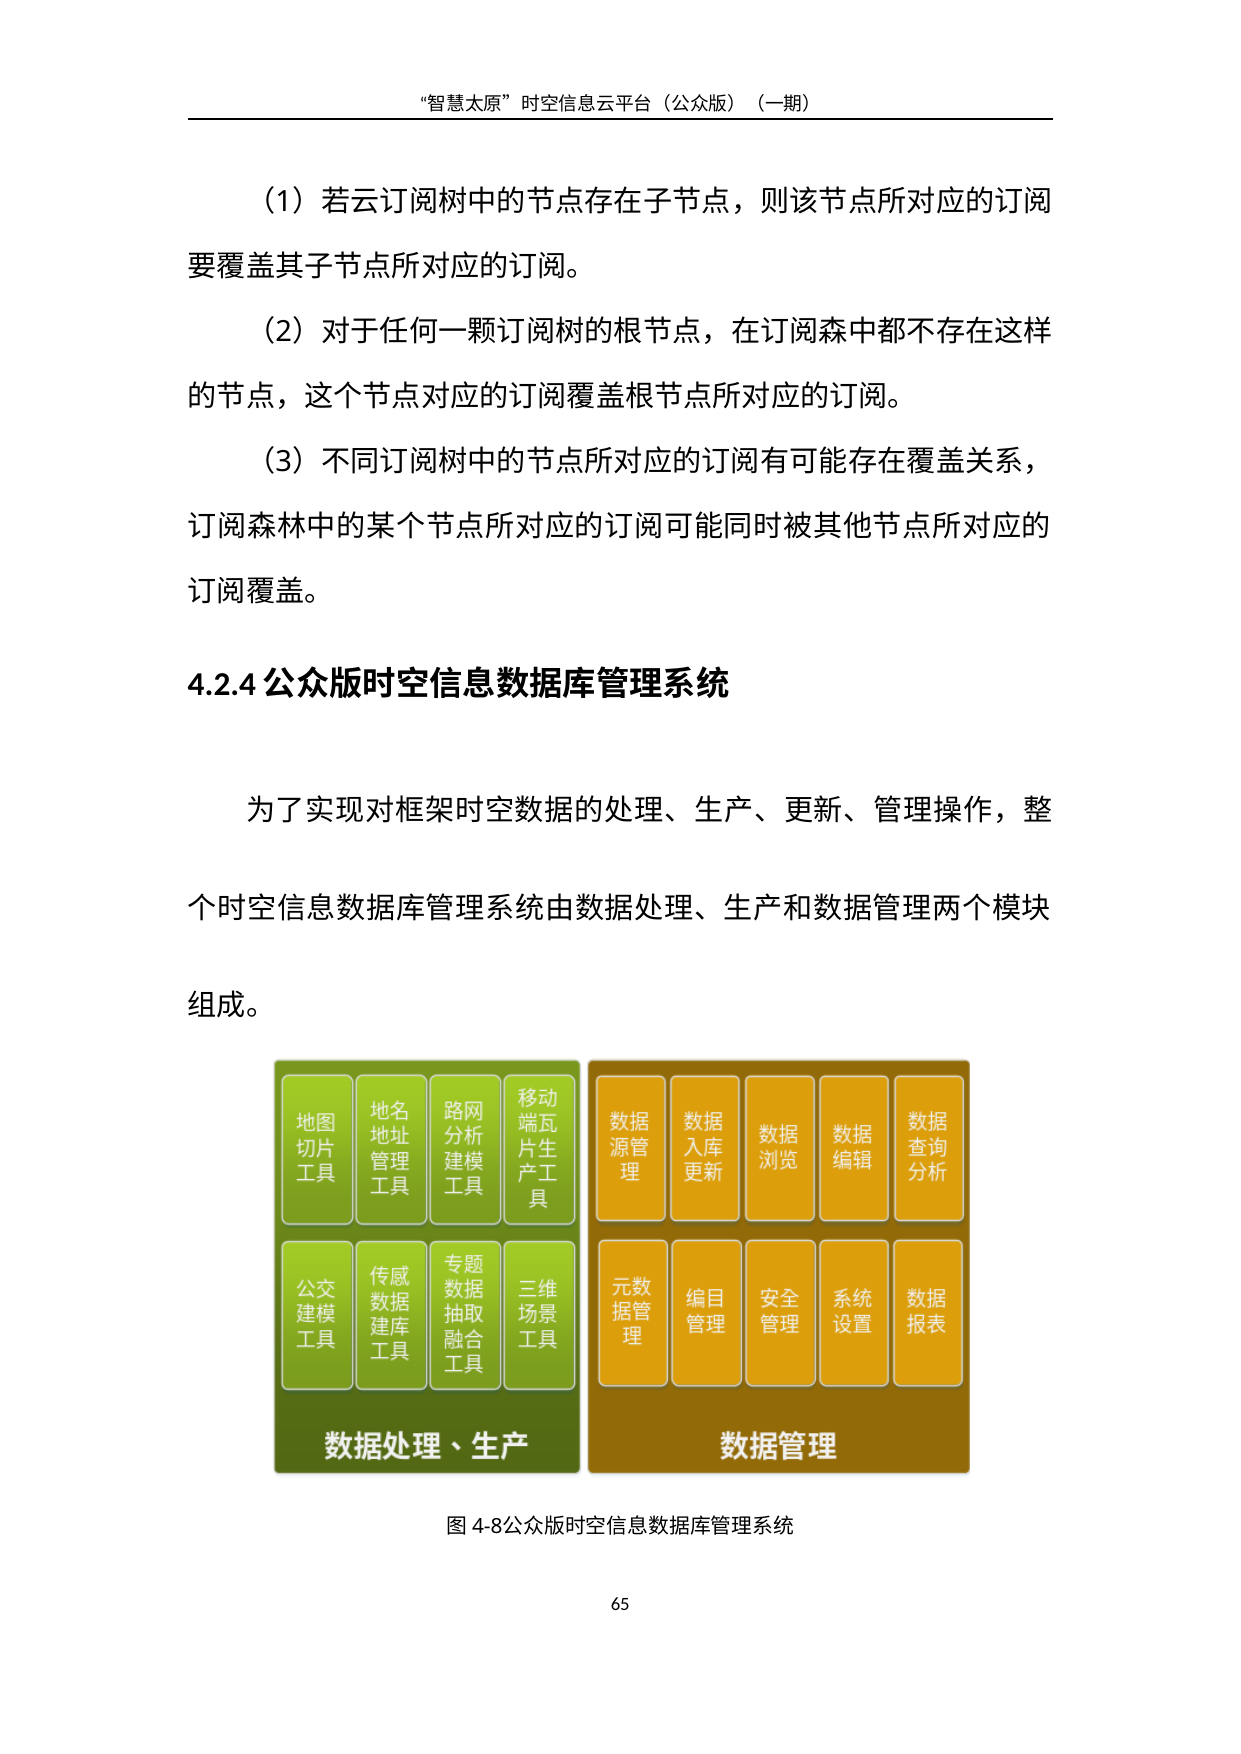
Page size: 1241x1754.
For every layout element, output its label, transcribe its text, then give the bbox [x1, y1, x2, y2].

text 为了实现对框架时空数据的处理、生产、更新、管理操作，整个时空信息数据库管理系统由数据处理、生产和数据管理两个模块组成。 [187, 775, 1053, 1035]
text （1）若云订阅树中的节点存在子节点，则该节点所对应的订阅要覆盖其子节点所对应的订阅。 [187, 166, 1053, 296]
text 图 4-8公众版时空信息数据库管理系统 [187, 1508, 1053, 1541]
subtitle 公众版时空信息数据库管理系统 [187, 648, 1053, 713]
text （2）对于任何一颗订阅树的根节点，在订阅森中都不存在这样的节点，这个节点对应的订阅覆盖根节点所对应的订阅。 [187, 296, 1053, 426]
text （3）不同订阅树中的节点所对应的订阅有可能存在覆盖关系，订阅森林中的某个节点所对应的订阅可能同时被其他节点所对应的订阅覆盖。 [187, 426, 1053, 621]
